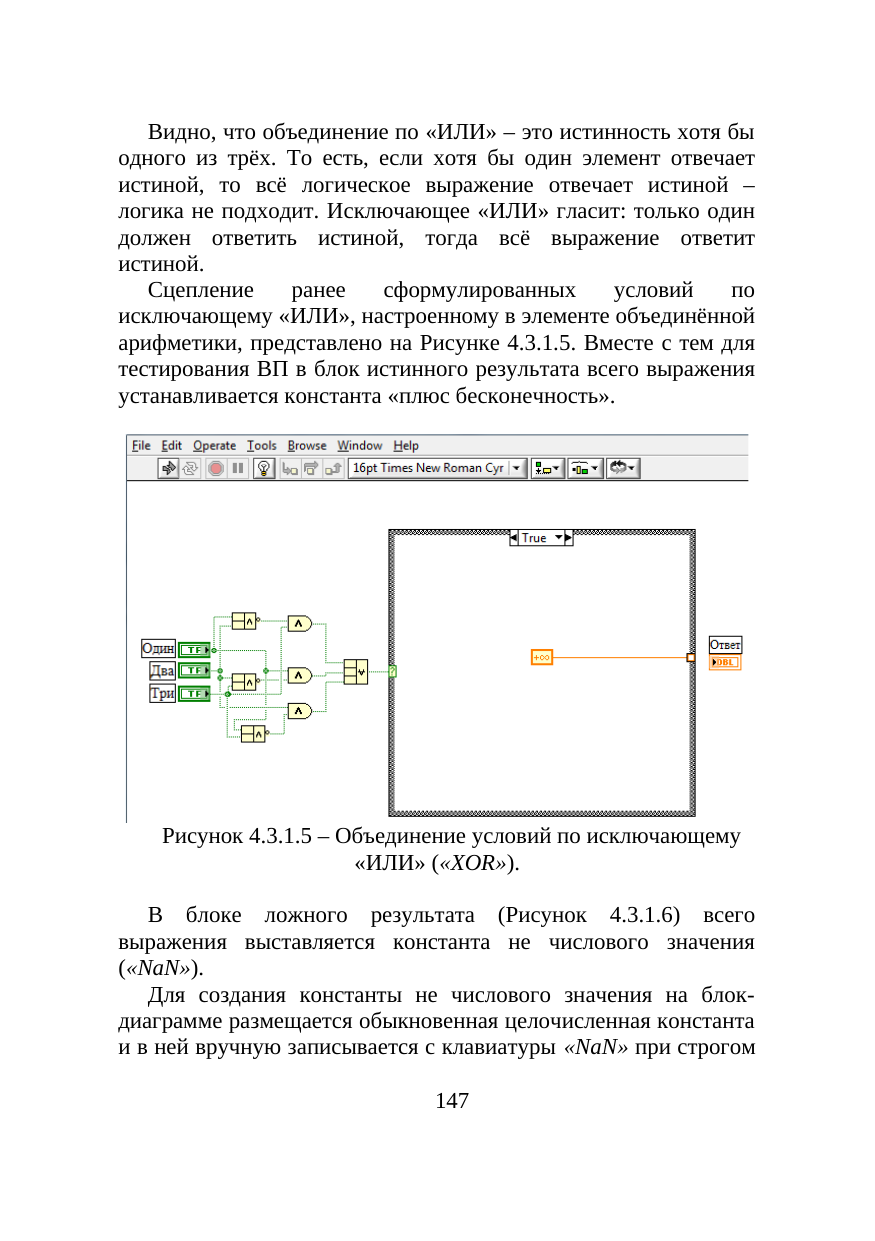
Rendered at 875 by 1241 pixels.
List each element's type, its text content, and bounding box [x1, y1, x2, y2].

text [118, 981, 756, 1060]
text Видно, что объединение по «ИЛИ» – это истинность хотя бы одного из трёх. То есть, если хотя бы один элемент отвечает истиной, то всё логическое выражение отвечает истиной – логика не подходит. Исключающее «ИЛИ» гласит: только один должен ответить истиной, тогда всё выражение ответит истиной. [118, 118, 756, 276]
text Сцепление ранее сформулированных условий по исключающему «ИЛИ», настроенному в элементе объединённой арифметики, представлено на Рисунке 4.3.1.5. Вместе с тем для тестирования ВП в блок истинного результата всего выражения устанавливается константа «плюс бесконечность». [118, 276, 756, 408]
text Рисунок 4.3.1.5 – Объединение условий по исключающему «ИЛИ» («XOR»). [118, 822, 756, 875]
text В блоке ложного результата (Рисунок 4.3.1.6) всего выражения выставляется константа не числового значения («NaN»). [118, 902, 756, 981]
picture [125, 434, 749, 823]
